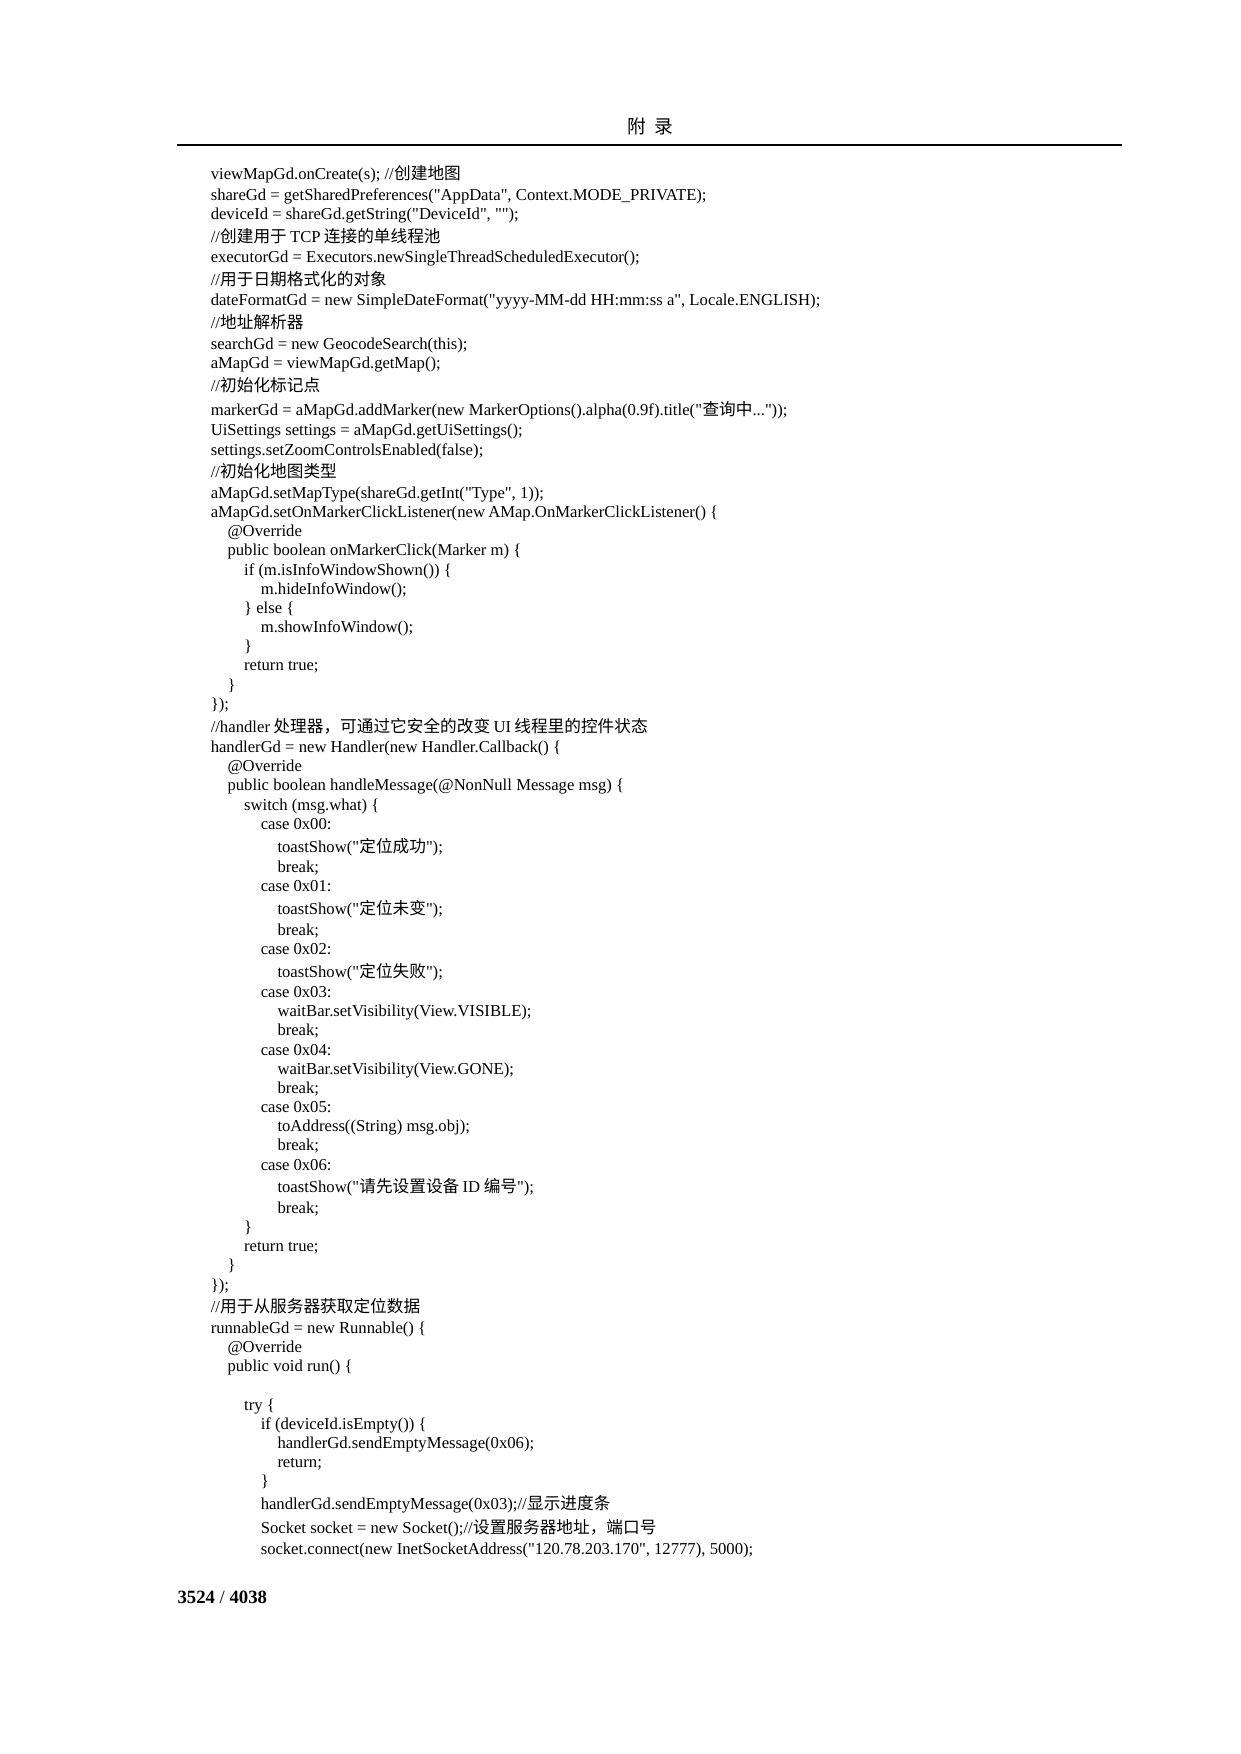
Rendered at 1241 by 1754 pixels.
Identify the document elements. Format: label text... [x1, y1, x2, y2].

text //初始化标记点 [177, 372, 1122, 396]
text break; [177, 1198, 1122, 1217]
text handlerGd.sendEmptyMessage(0x06); [177, 1433, 1122, 1452]
text if (m.isInfoWindowShown()) { [177, 559, 1122, 578]
text } [177, 1217, 1122, 1236]
text }); [177, 1274, 1122, 1293]
text shareGd = getSharedPreferences("AppData", Context.MODE_PRIVATE); [177, 184, 1122, 203]
text public boolean onMarkerClick(Marker m) { [177, 540, 1122, 559]
text return true; [177, 1236, 1122, 1255]
text } [177, 636, 1122, 655]
text if (deviceId.isEmpty()) { [177, 1413, 1122, 1433]
text m.hideInfoWindow(); [177, 578, 1122, 598]
text handlerGd.sendEmptyMessage(0x03);//显示进度条 [177, 1490, 1122, 1514]
text break; [177, 1135, 1122, 1154]
text settings.setZoomControlsEnabled(false); [177, 439, 1122, 458]
text //地址解析器 [177, 309, 1122, 333]
text public boolean handleMessage(@NonNull Message msg) { [177, 775, 1122, 794]
text aMapGd.setMapType(shareGd.getInt("Type", 1)); [177, 483, 1122, 502]
text toastShow("定位成功"); [177, 833, 1122, 857]
text deviceId = shareGd.getString("DeviceId", ""); [177, 203, 1122, 223]
text } [177, 674, 1122, 693]
text case 0x06: [177, 1154, 1122, 1173]
text break; [177, 919, 1122, 938]
text toastShow("请先设置设备ID编号"); [177, 1173, 1122, 1198]
text @Override [177, 1337, 1122, 1356]
text dateFormatGd = new SimpleDateFormat("yyyy-MM-dd HH:mm:ss a", Locale.ENGLISH); [177, 290, 1122, 309]
text case 0x05: [177, 1097, 1122, 1116]
text return; [177, 1452, 1122, 1471]
text UiSettings settings = aMapGd.getUiSettings(); [177, 420, 1122, 439]
text }); [177, 693, 1122, 713]
text //创建用于TCP连接的单线程池 [177, 223, 1122, 247]
text return true; [177, 655, 1122, 674]
text case 0x04: [177, 1039, 1122, 1058]
text case 0x01: [177, 876, 1122, 895]
text break; [177, 1078, 1122, 1097]
text case 0x02: [177, 938, 1122, 958]
text public void run() { [177, 1356, 1122, 1375]
text toAddress((String) msg.obj); [177, 1116, 1122, 1135]
text @Override [177, 521, 1122, 540]
text runnableGd = new Runnable() { [177, 1318, 1122, 1337]
text markerGd = aMapGd.addMarker(new MarkerOptions().alpha(0.9f).title("查询中...")); [177, 396, 1122, 420]
text break; [177, 857, 1122, 876]
text aMapGd.setOnMarkerClickListener(new AMap.OnMarkerClickListener() { [177, 502, 1122, 521]
text } else { [177, 598, 1122, 617]
text m.showInfoWindow(); [177, 617, 1122, 636]
text switch (msg.what) { [177, 794, 1122, 813]
text } [177, 1471, 1122, 1490]
text Socket socket = new Socket();//设置服务器地址，端口号 [177, 1514, 1122, 1538]
text searchGd = new GeocodeSearch(this); [177, 333, 1122, 353]
text break; [177, 1020, 1122, 1039]
text waitBar.setVisibility(View.GONE); [177, 1058, 1122, 1078]
text toastShow("定位失败"); [177, 958, 1122, 982]
text try { [177, 1394, 1122, 1413]
text aMapGd = viewMapGd.getMap(); [177, 353, 1122, 372]
text viewMapGd.onCreate(s); //创建地图 [177, 160, 1122, 184]
text //初始化地图类型 [177, 458, 1122, 483]
text @Override [177, 756, 1122, 775]
text case 0x00: [177, 813, 1122, 833]
text toastShow("定位未变"); [177, 895, 1122, 919]
text //handler处理器，可通过它安全的改变UI线程里的控件状态 [177, 713, 1122, 737]
text executorGd = Executors.newSingleThreadScheduledExecutor(); [177, 247, 1122, 266]
text socket.connect(new InetSocketAddress("120.78.203.170", 12777), 5000); [177, 1538, 1122, 1558]
text //用于从服务器获取定位数据 [177, 1293, 1122, 1318]
text //用于日期格式化的对象 [177, 266, 1122, 290]
text waitBar.setVisibility(View.VISIBLE); [177, 1001, 1122, 1020]
text case 0x03: [177, 982, 1122, 1001]
text } [177, 1255, 1122, 1274]
text handlerGd = new Handler(new Handler.Callback() { [177, 737, 1122, 756]
